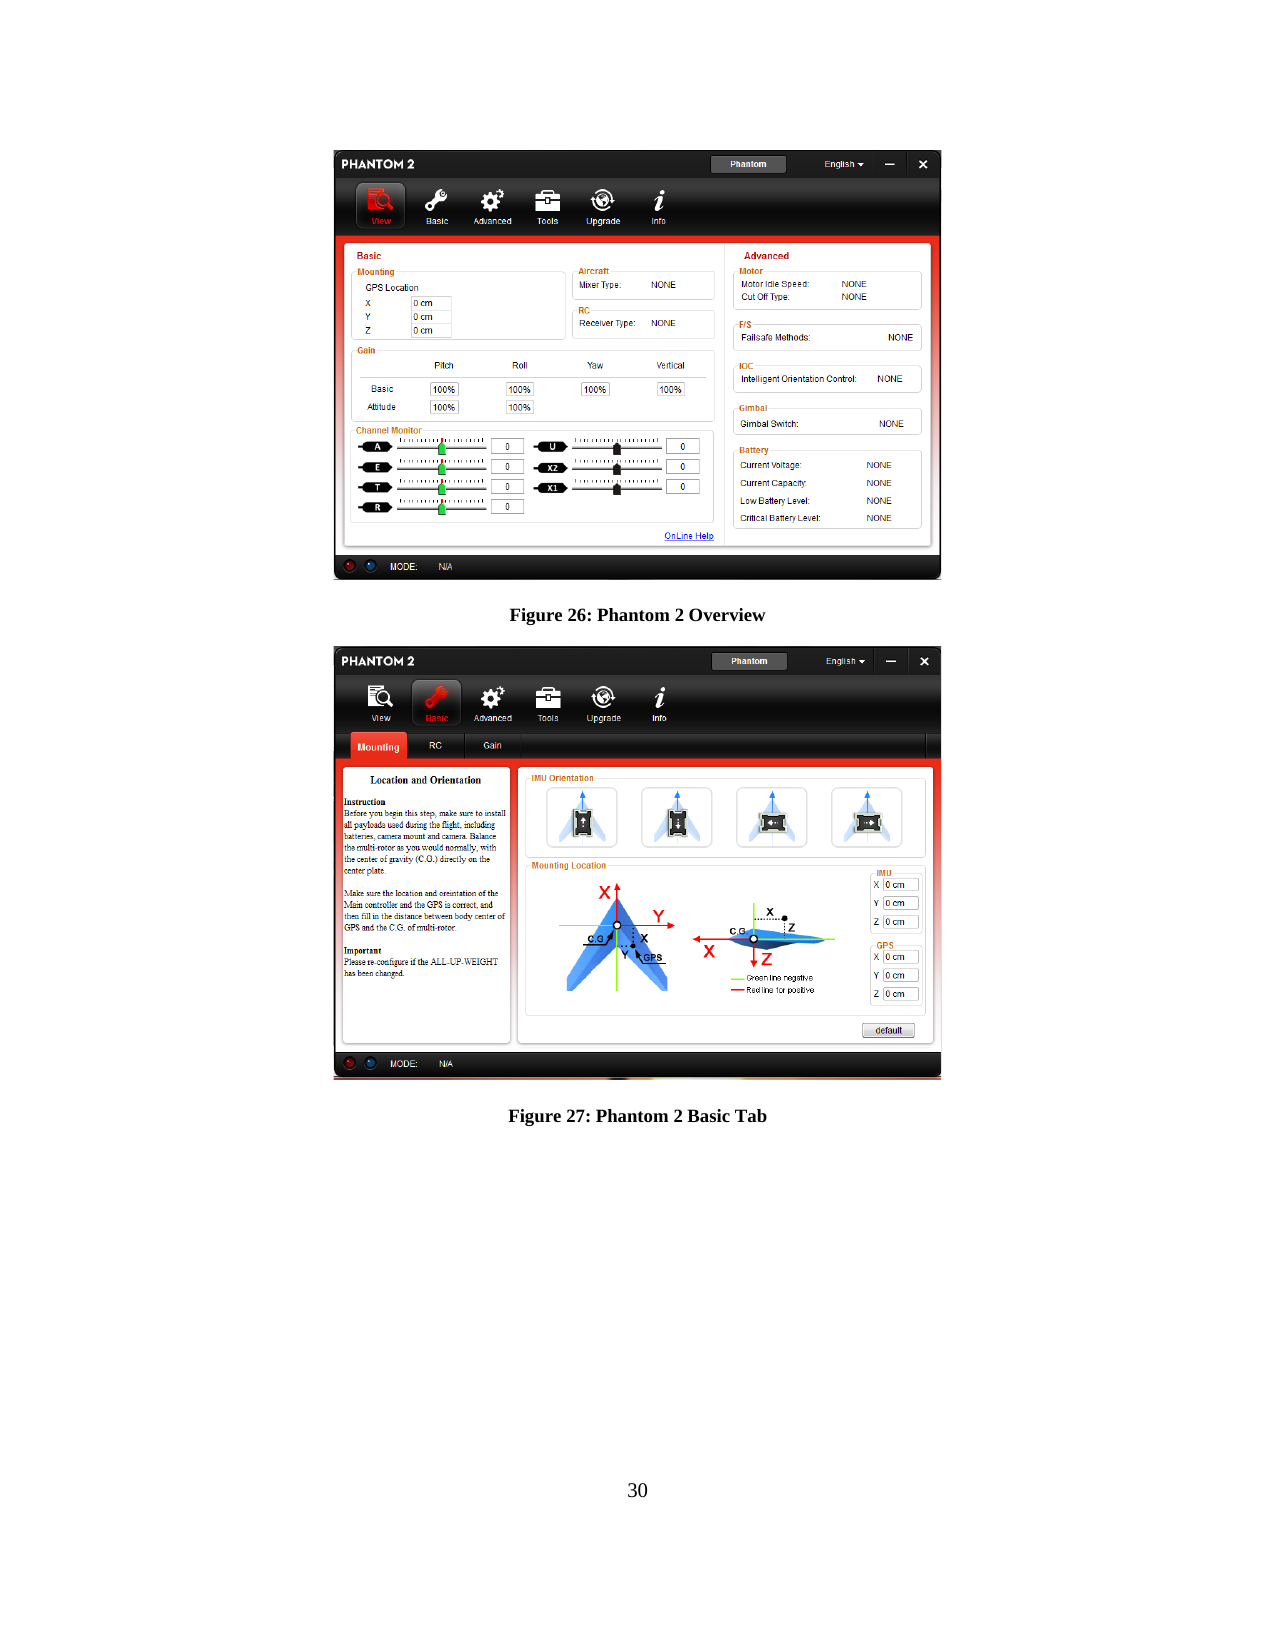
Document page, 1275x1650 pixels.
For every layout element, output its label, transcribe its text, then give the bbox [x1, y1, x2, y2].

text Figure 27: Phantom 2 Basic Tab [150, 1104, 1125, 1126]
text Figure 26: Phantom 2 Overview [150, 604, 1125, 626]
picture [333, 646, 942, 1080]
picture [333, 150, 942, 580]
